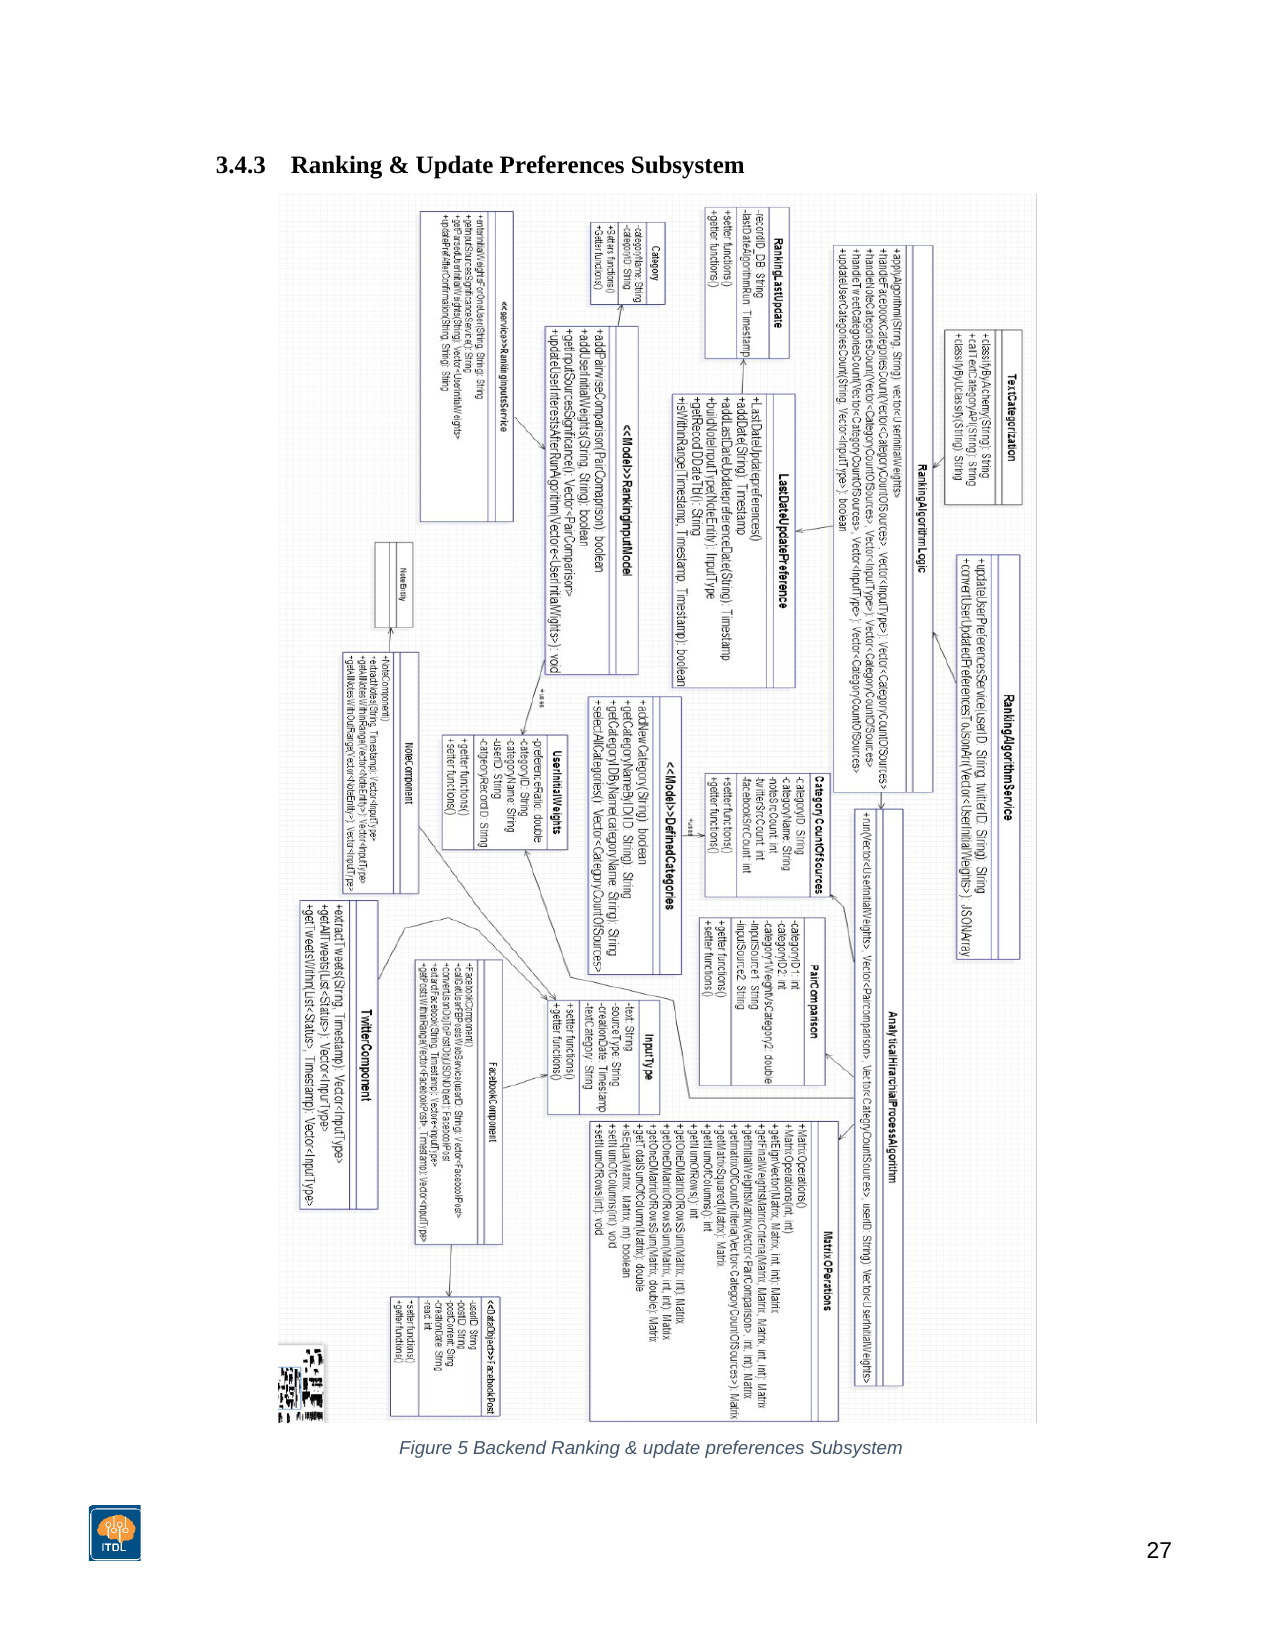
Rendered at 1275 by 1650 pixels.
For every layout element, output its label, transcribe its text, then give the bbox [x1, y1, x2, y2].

list Ranking & Update Preferences Subsystem [216, 150, 1125, 179]
text Figure 5 Backend Ranking & update preferences Subsystem [178, 1437, 1125, 1459]
picture [278, 195, 1037, 1423]
picture [87, 1505, 141, 1559]
